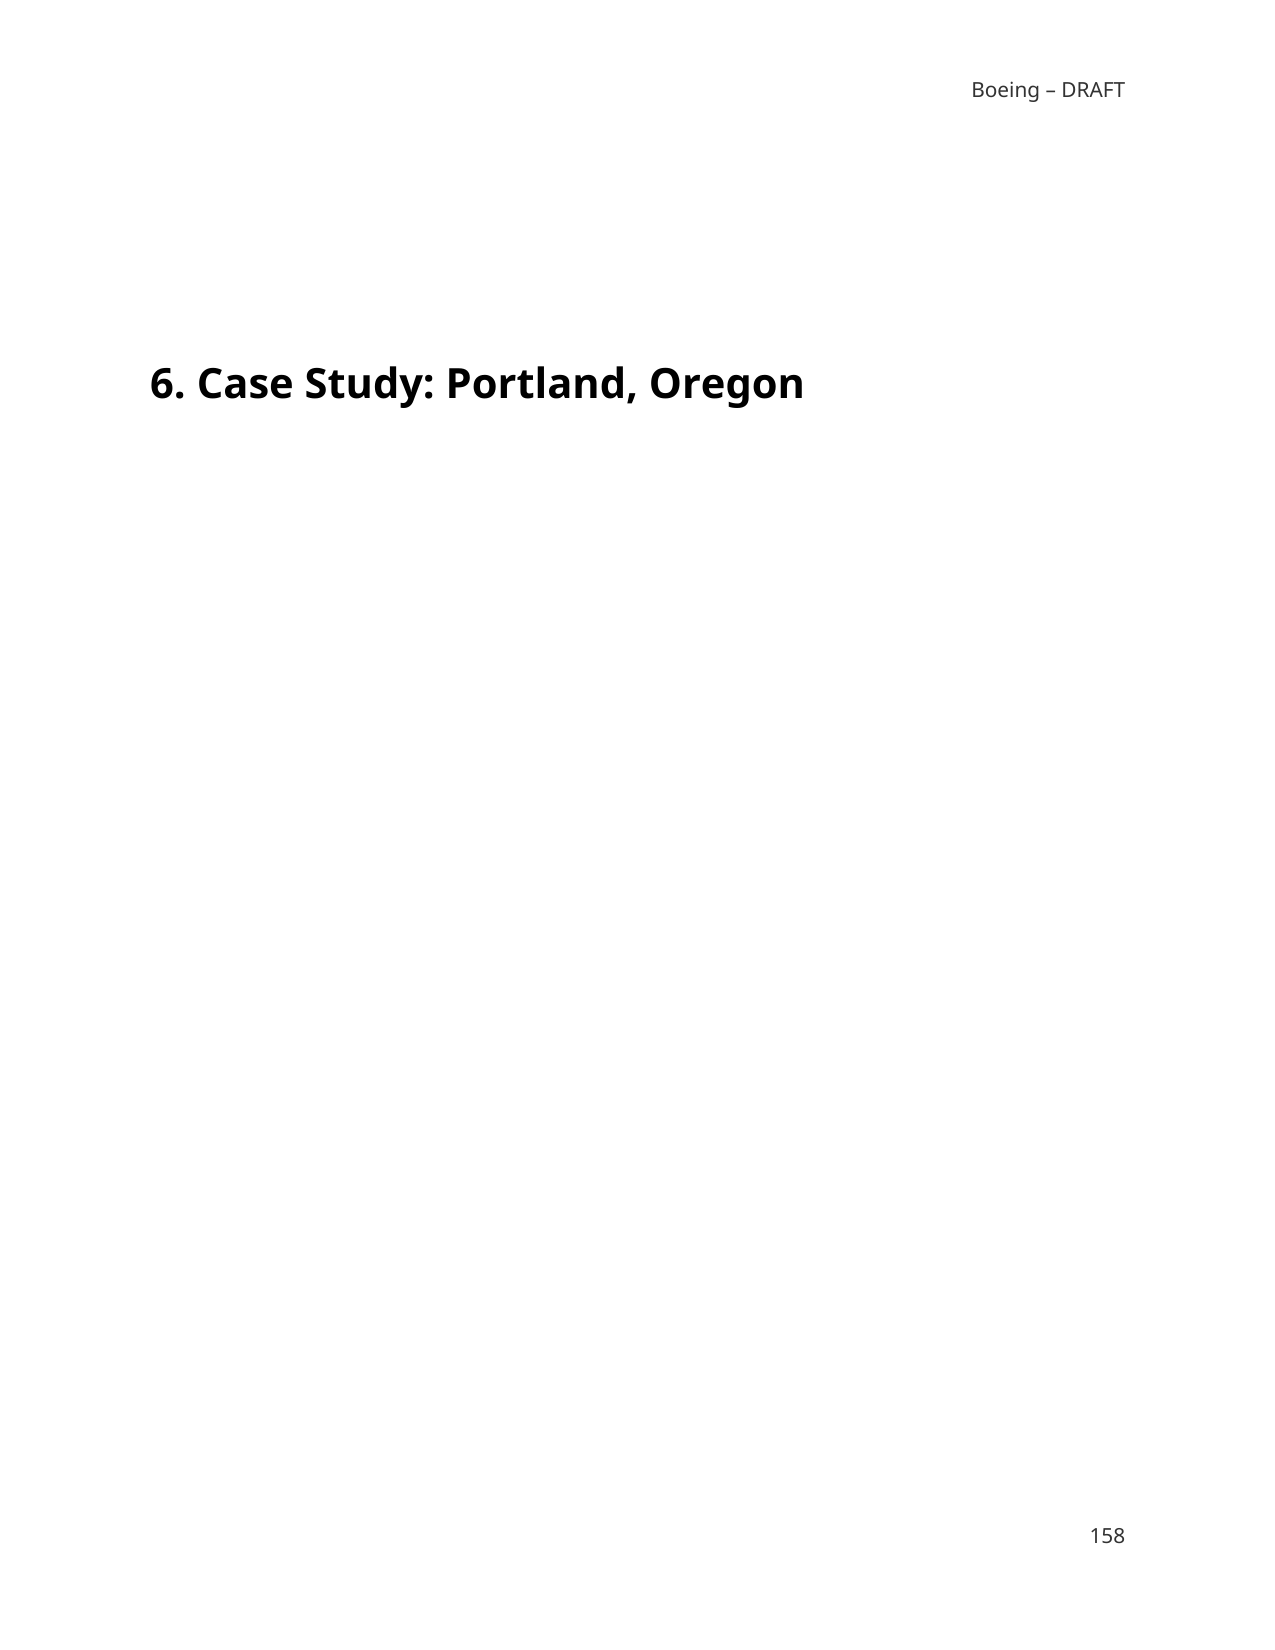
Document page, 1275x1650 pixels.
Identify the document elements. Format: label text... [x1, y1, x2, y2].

subtitle Case Study: Portland, Oregon [150, 354, 1125, 411]
